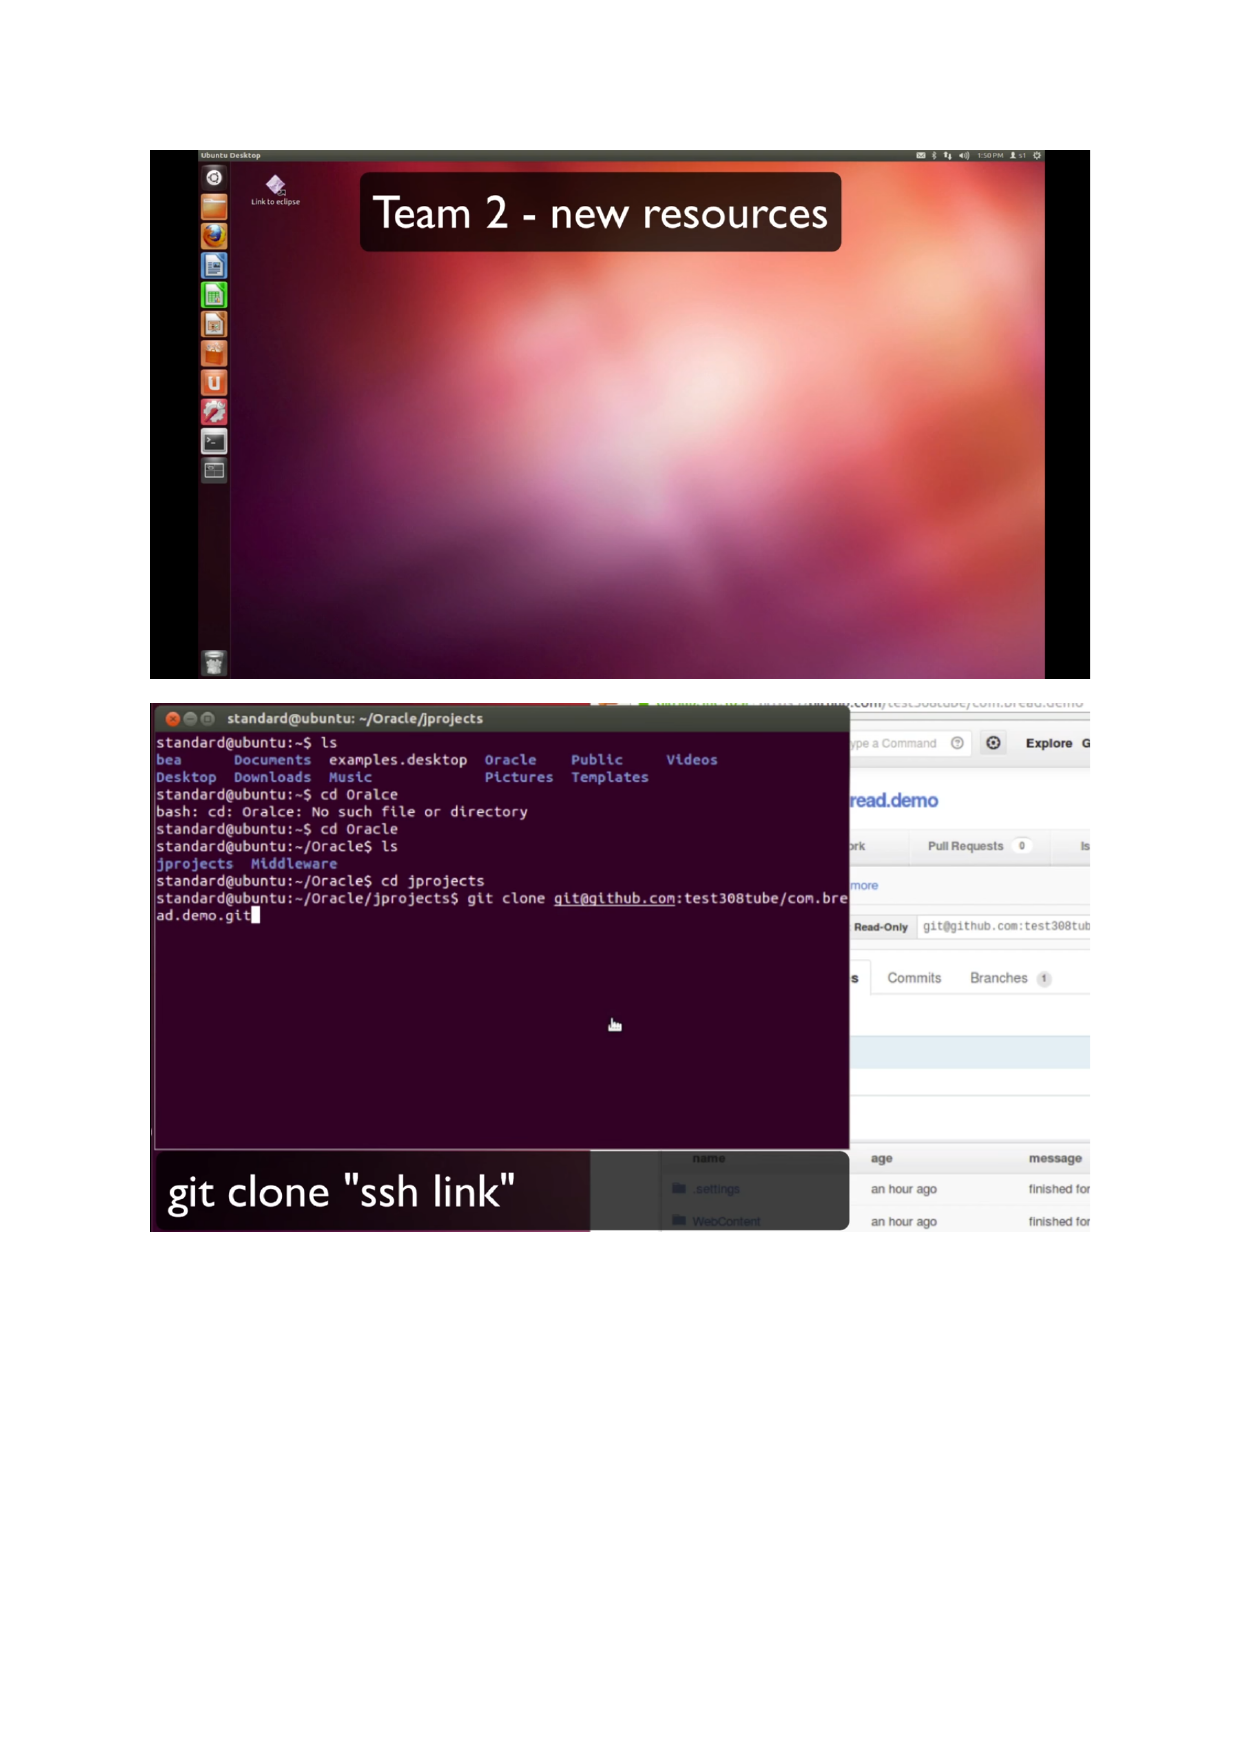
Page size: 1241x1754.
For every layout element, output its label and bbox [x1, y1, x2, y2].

picture [150, 703, 1091, 1232]
picture [150, 150, 1091, 679]
